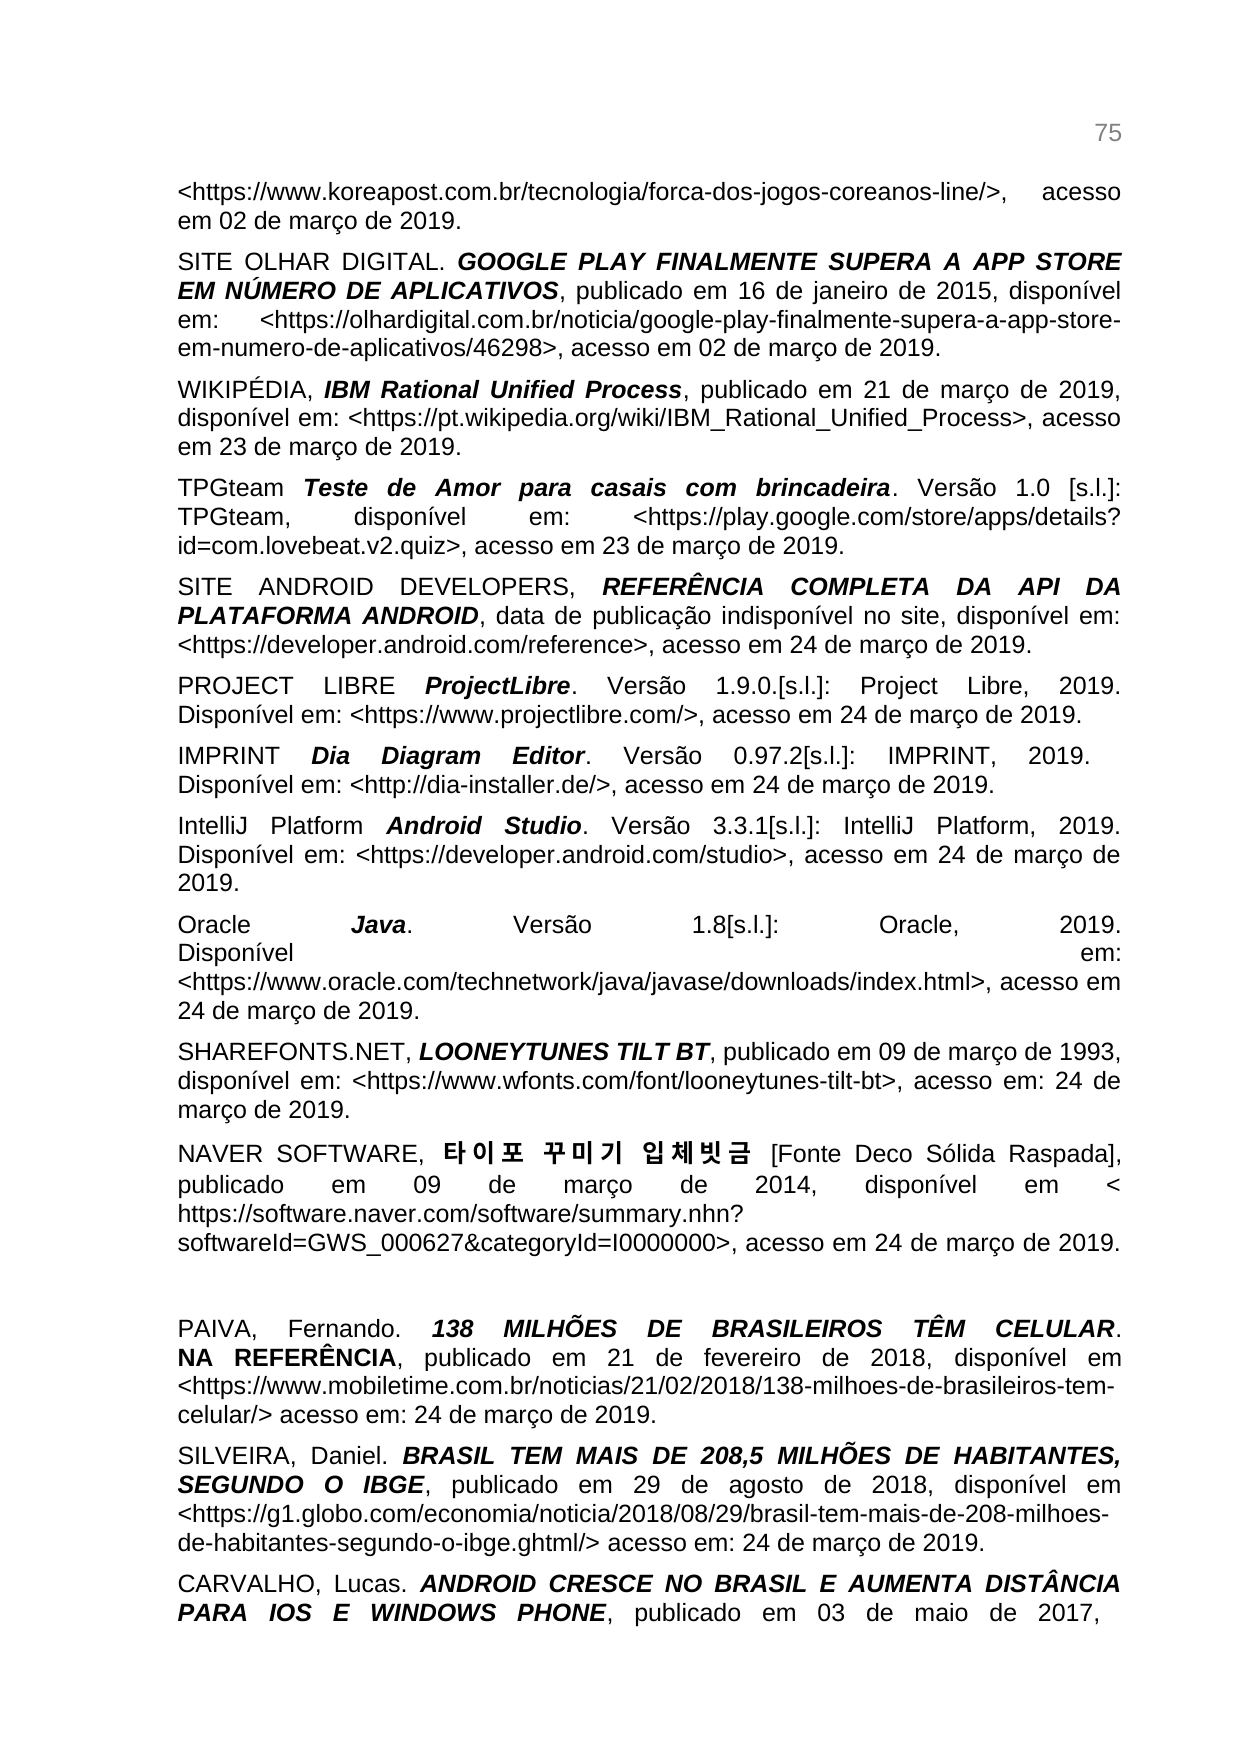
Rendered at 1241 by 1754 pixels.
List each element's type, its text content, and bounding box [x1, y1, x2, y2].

text NAVER SOFTWARE, 타이포 꾸미기 입체빗금 [Fonte Deco Sólida Raspada], publicado em 09 de março de 2014, disponível em < https://software.naver.com/software/summary.nhn?softwareId=GWS_000627&categoryId=I0000000>, acesso em 24 de março de 2019. PAIVA, Fernando. 138 MILHÕES DE BRASILEIROS TÊM CELULAR. NA REFERÊNCIA, publicado em 21 de fevereiro de 2018, disponível em <https://www.mobiletime.com.br/noticias/21/02/2018/138-milhoes-de-brasileiros-tem-celular/> acesso em: 24 de março de 2019. [177, 1136, 1122, 1429]
text SILVEIRA, Daniel. BRASIL TEM MAIS DE 208,5 MILHÕES DE HABITANTES, SEGUNDO O IBGE, publicado em 29 de agosto de 2018, disponível em <https://g1.globo.com/economia/noticia/2018/08/29/brasil-tem-mais-de-208-milhoes-de-habitantes-segundo-o-ibge.ghtml/> acesso em: 24 de março de 2019. [177, 1441, 1122, 1556]
text Oracle Java. Versão 1.8[s.l.]: Oracle, 2019. Disponível em: <https://www.oracle.com/technetwork/java/javase/downloads/index.html>, acesso em 24 de março de 2019. [177, 910, 1122, 1025]
text SHAREFONTS.NET, LOONEYTUNES TILT BT, publicado em 09 de março de 1993, disponível em: <https://www.wfonts.com/font/looneytunes-tilt-bt>, acesso em: 24 de março de 2019. [177, 1037, 1122, 1123]
text WIKIPÉDIA, IBM Rational Unified Process, publicado em 21 de março de 2019, disponível em: <https://pt.wikipedia.org/wiki/IBM_Rational_Unified_Process>, acesso em 23 de março de 2019. [177, 375, 1122, 461]
text SITE ANDROID DEVELOPERS, REFERÊNCIA COMPLETA DA API DA PLATAFORMA ANDROID, data de publicação indisponível no site, disponível em: <https://developer.android.com/reference>, acesso em 24 de março de 2019. [177, 572, 1122, 658]
text PROJECT LIBRE ProjectLibre. Versão 1.9.0.[s.l.]: Project Libre, 2019. Disponível em: <https://www.projectlibre.com/>, acesso em 24 de março de 2019. [177, 671, 1122, 728]
text IntelliJ Platform Android Studio. Versão 3.3.1[s.l.]: IntelliJ Platform, 2019. Disponível em: <https://developer.android.com/studio>, acesso em 24 de março de 2019. [177, 811, 1122, 897]
text SITE OLHAR DIGITAL. GOOGLE PLAY FINALMENTE SUPERA A APP STORE EM NÚMERO DE APLICATIVOS, publicado em 16 de janeiro de 2015, disponível em: <https://olhardigital.com.br/noticia/google-play-finalmente-supera-a-app-store-em-numero-de-aplicativos/46298>, acesso em 02 de março de 2019. [177, 247, 1122, 362]
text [177, 177, 1122, 235]
text TPGteam Teste de Amor para casais com brincadeira. Versão 1.0 [s.l.]: TPGteam, disponível em: <https://play.google.com/store/apps/details?id=com.lovebeat.v2.quiz>, acesso em 23 de março de 2019. [177, 473, 1122, 560]
text IMPRINT Dia Diagram Editor. Versão 0.97.2[s.l.]: IMPRINT, 2019. Disponível em: <http://dia-installer.de/>, acesso em 24 de março de 2019. [177, 741, 1122, 798]
